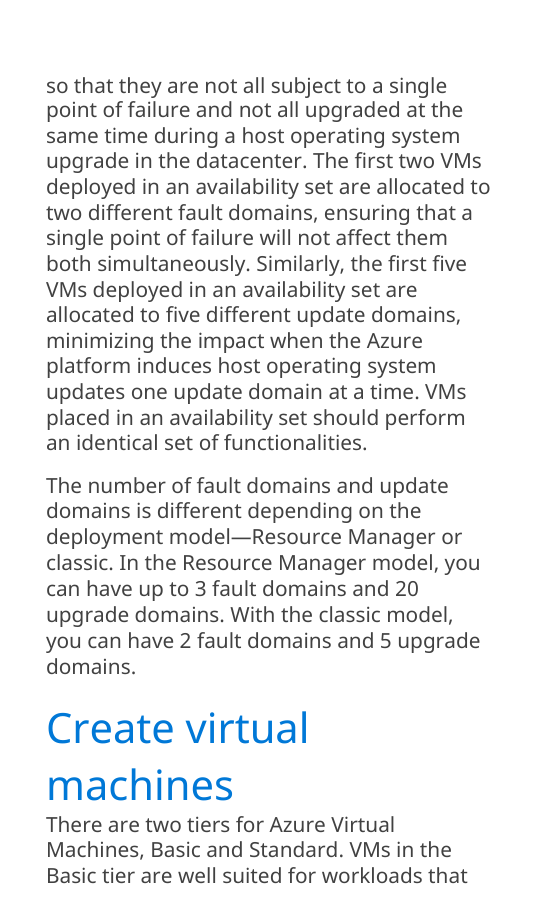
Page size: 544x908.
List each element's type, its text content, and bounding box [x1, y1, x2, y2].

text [46, 812, 493, 890]
text so that they are not all subject to a single point of failure and not all upgraded at the same time during a host operating system upgrade in the datacenter. The first two VMs deployed in an availability set are allocated to two different fault domains, ensuring that a single point of failure will not affect them both simultaneously. Similarly, the first five VMs deployed in an availability set are allocated to five different update domains, minimizing the impact when the Azure platform induces host operating system updates one update domain at a time. VMs placed in an availability set should perform an identical set of functionalities. [46, 73, 493, 457]
text The number of fault domains and update domains is different depending on the deployment model—Resource Manager or classic. In the Resource Manager model, you can have up to 3 fault domains and 20 upgrade domains. With the classic model, you can have 2 fault domains and 5 upgrade domains. [46, 473, 489, 680]
text Create virtual machines [46, 699, 493, 812]
